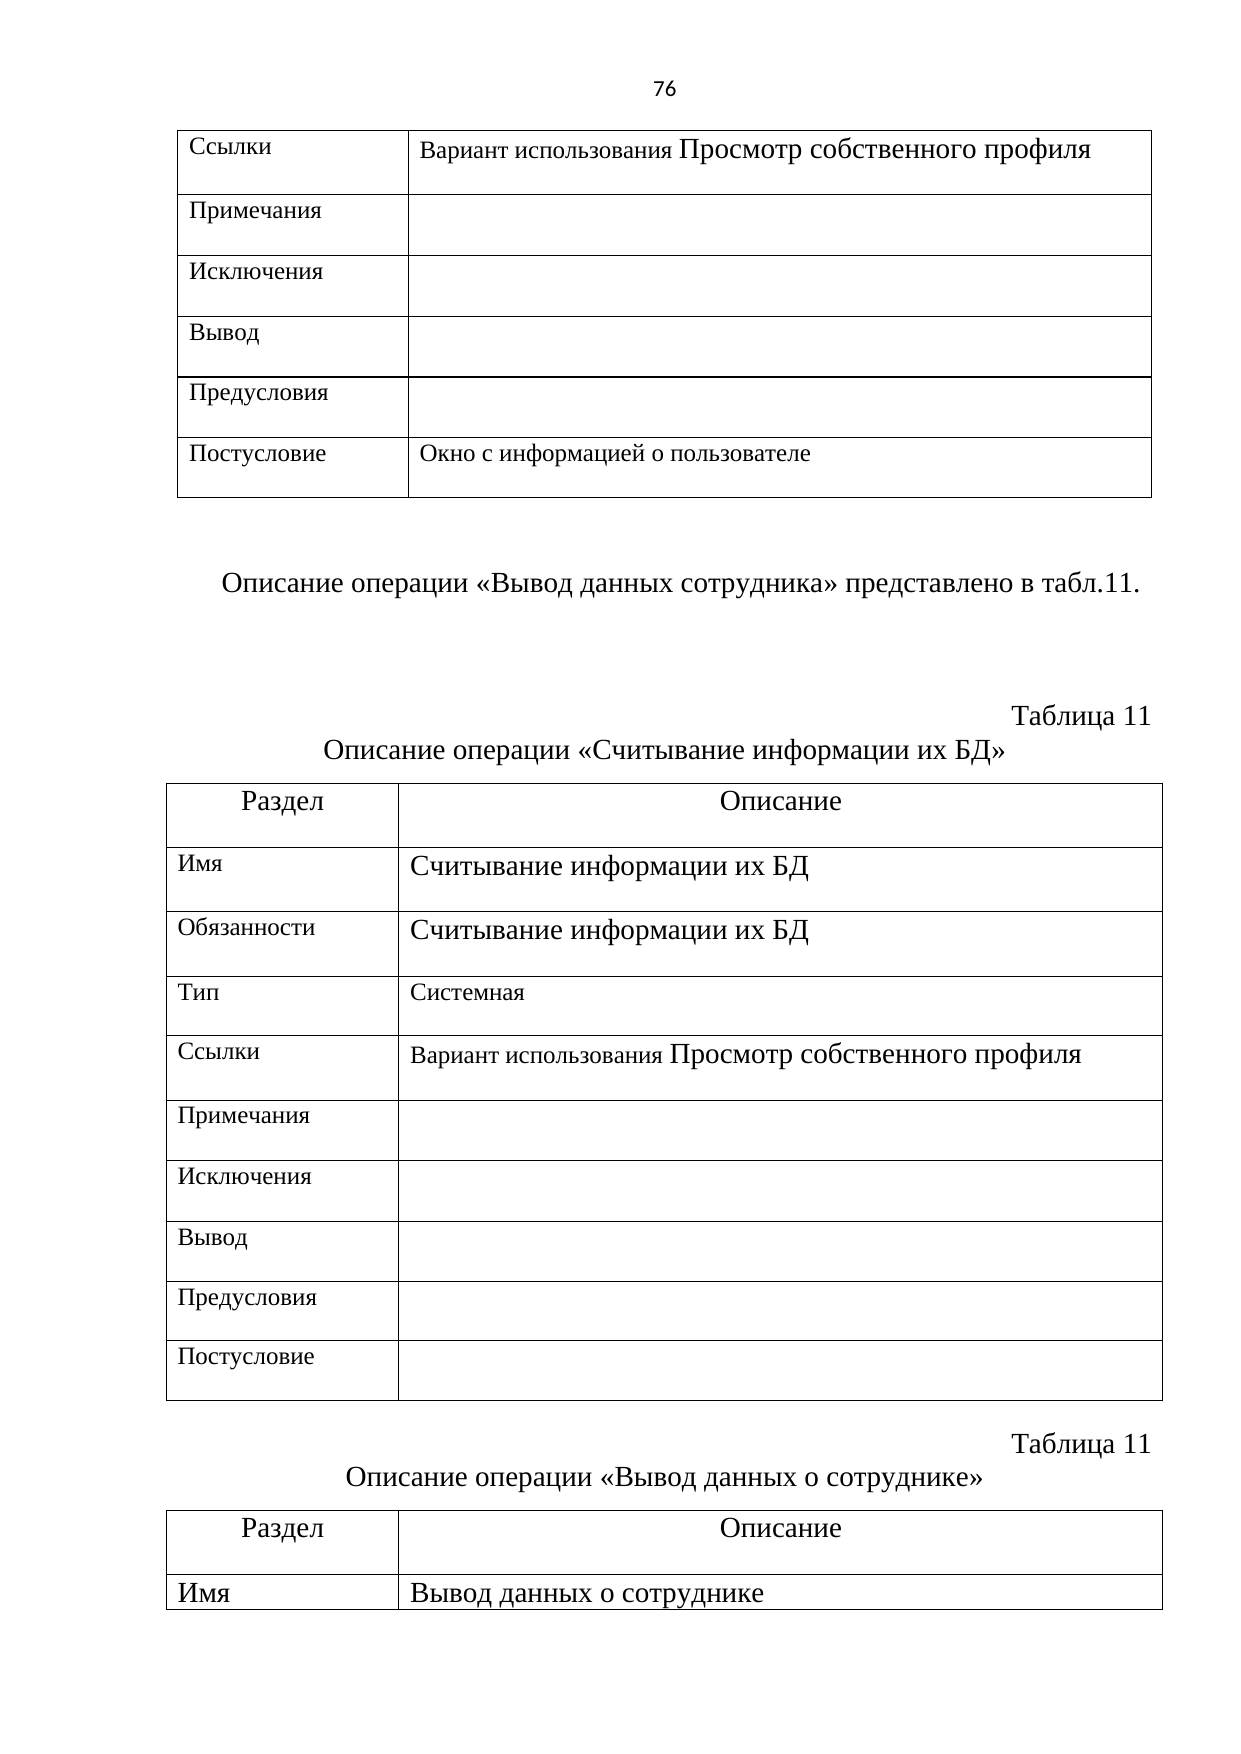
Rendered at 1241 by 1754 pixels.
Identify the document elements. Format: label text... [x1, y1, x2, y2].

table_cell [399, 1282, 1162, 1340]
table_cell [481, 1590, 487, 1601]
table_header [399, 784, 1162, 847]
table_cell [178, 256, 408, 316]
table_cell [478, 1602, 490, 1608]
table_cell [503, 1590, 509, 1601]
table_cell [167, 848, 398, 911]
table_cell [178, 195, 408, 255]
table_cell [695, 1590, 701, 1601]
text Таблица 11 [177, 1426, 1152, 1459]
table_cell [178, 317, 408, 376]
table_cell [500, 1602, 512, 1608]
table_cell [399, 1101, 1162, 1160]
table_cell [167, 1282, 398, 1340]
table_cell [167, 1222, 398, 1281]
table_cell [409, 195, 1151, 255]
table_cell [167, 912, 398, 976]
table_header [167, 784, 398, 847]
text Таблица 11 [177, 698, 1152, 732]
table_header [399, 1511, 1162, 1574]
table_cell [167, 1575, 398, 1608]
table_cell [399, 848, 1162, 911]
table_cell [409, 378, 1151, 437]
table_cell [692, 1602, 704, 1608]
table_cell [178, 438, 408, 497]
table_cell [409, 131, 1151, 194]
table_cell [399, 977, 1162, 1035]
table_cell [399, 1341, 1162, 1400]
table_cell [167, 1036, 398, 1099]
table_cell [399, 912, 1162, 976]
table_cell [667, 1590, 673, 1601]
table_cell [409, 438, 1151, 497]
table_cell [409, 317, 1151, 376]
text Описание операции «Считывание информации их БД» [177, 732, 1152, 766]
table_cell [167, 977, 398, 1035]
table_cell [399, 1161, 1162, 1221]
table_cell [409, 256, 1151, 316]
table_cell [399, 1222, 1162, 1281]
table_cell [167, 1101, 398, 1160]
text Описание операции «Вывод данных о сотруднике» [177, 1459, 1152, 1493]
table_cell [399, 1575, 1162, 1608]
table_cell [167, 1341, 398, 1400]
text Описание операции «Вывод данных сотрудника» представлено в табл.11. [177, 565, 1152, 598]
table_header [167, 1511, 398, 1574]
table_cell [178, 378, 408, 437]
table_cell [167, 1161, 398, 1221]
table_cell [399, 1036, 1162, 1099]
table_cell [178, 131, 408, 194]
